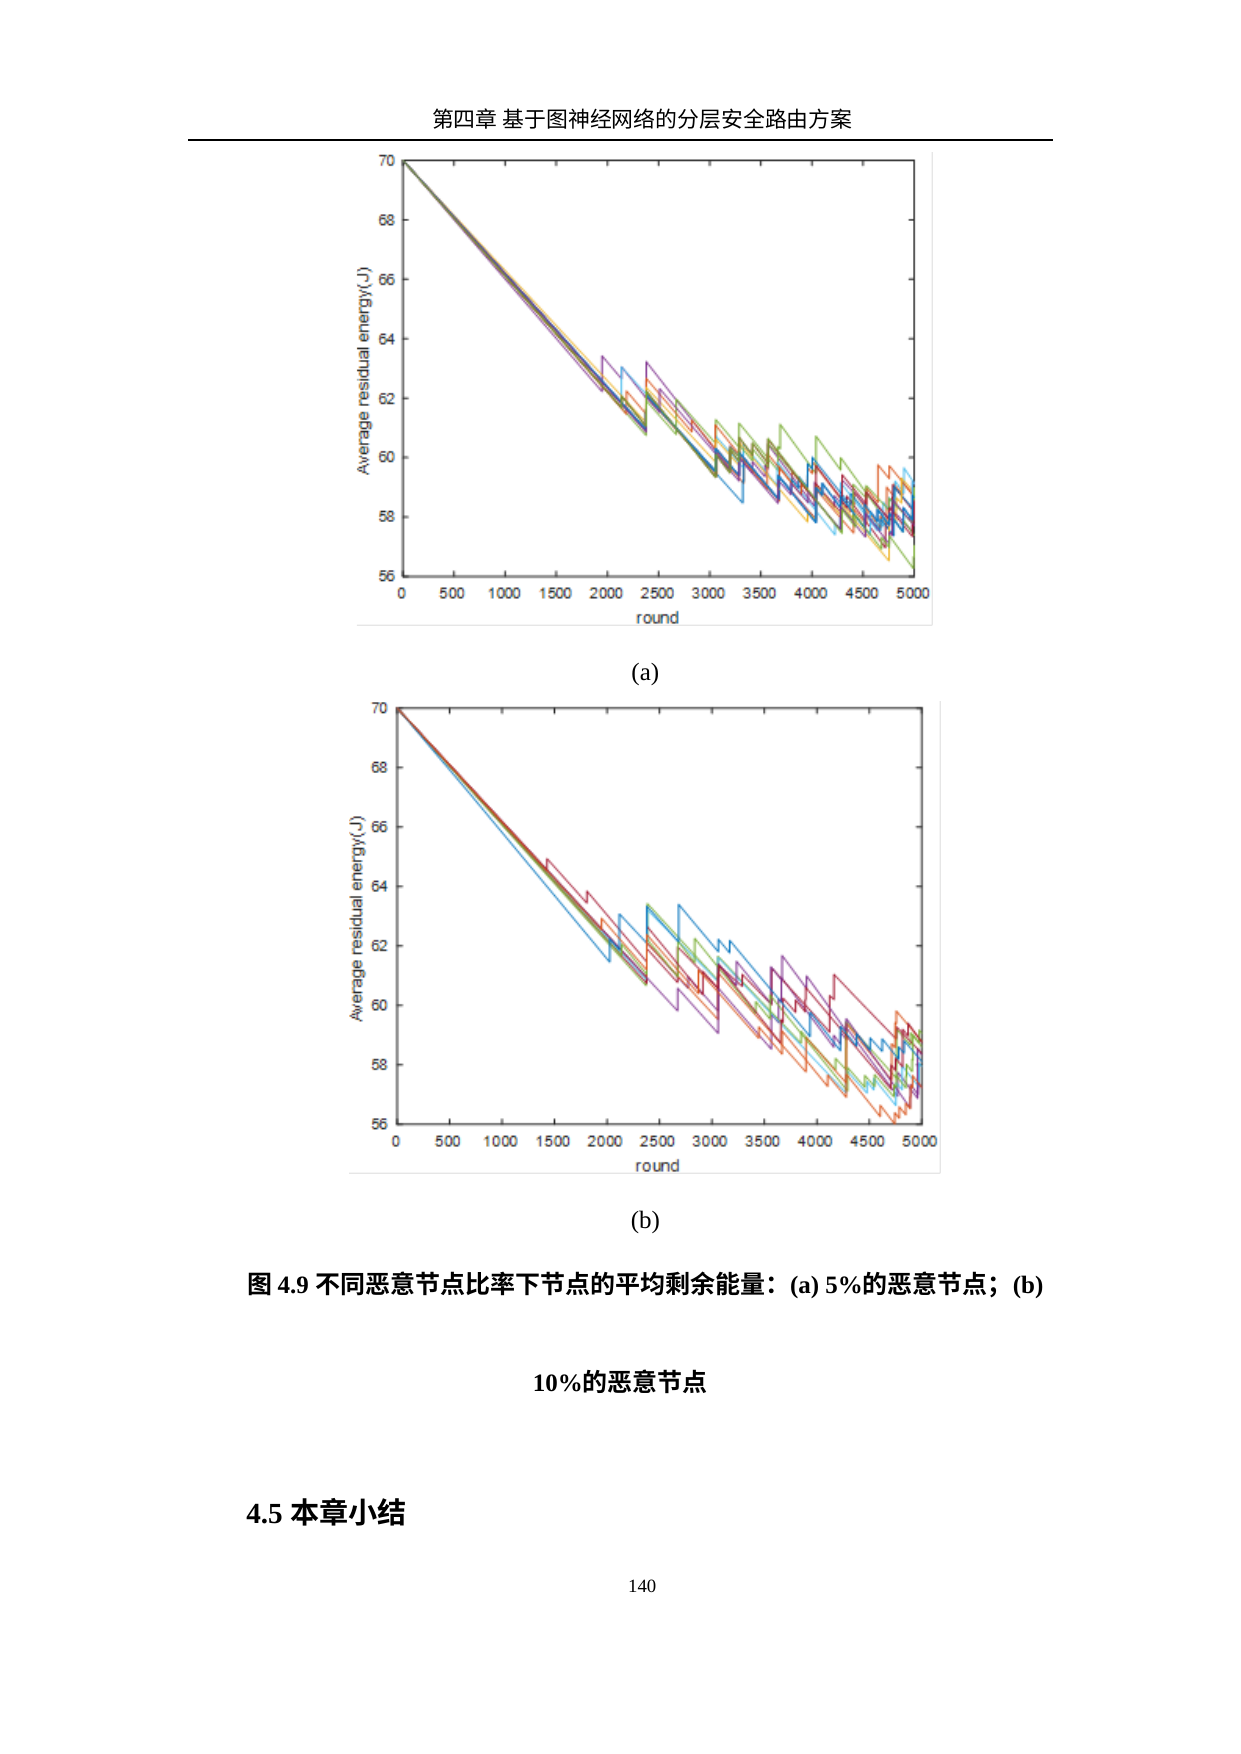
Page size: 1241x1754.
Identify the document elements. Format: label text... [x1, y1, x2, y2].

picture [349, 701, 942, 1175]
picture [356, 152, 934, 627]
text (a) [187, 655, 1053, 687]
text 4.5 本章小结 [187, 1478, 1053, 1543]
text (b) [187, 1203, 1053, 1236]
text 图4.9 不同恶意节点比率下节点的平均剩余能量：(a) 5%的恶意节点；(b) 10%的恶意节点 [187, 1250, 1053, 1413]
